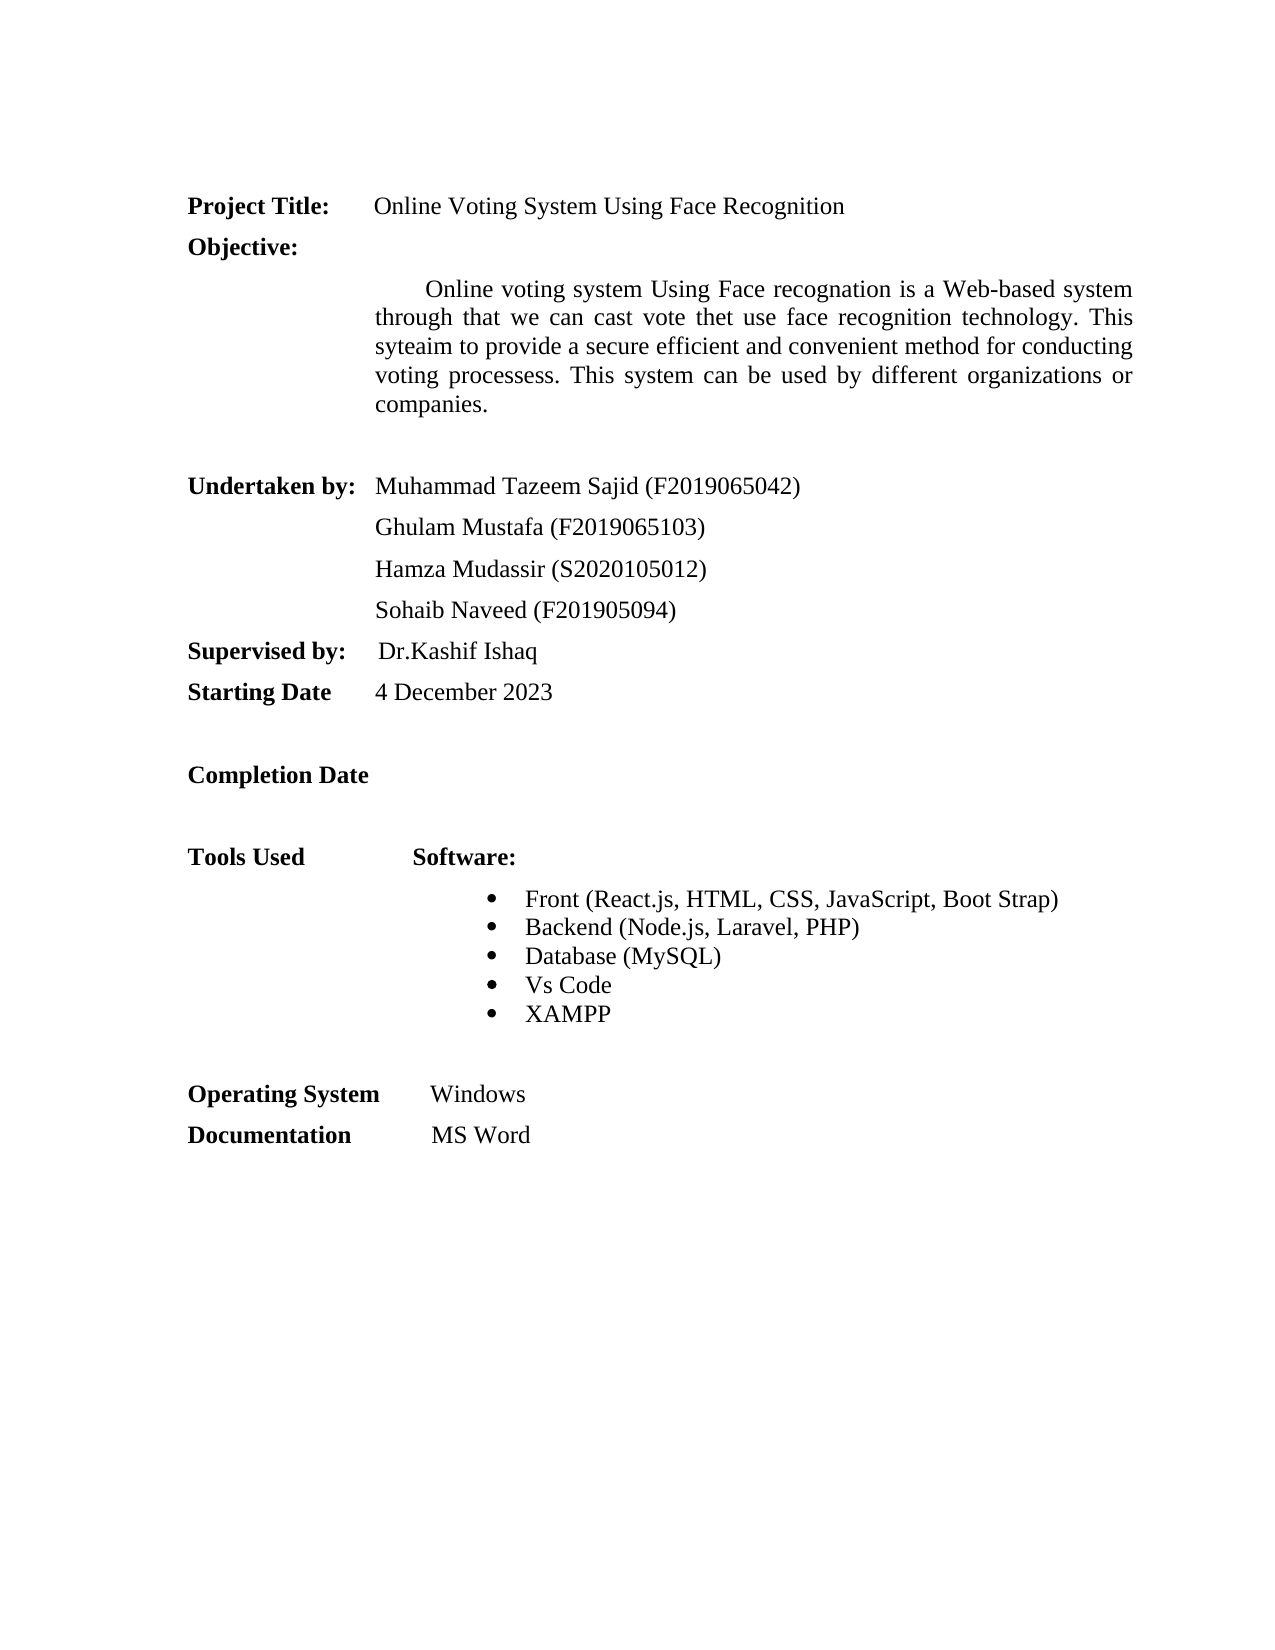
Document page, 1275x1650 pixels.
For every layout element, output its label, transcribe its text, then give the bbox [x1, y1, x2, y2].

text Starting Date 4 December 2023 [187, 677, 1134, 706]
list XAMPP [487, 999, 1134, 1027]
list Database (MySQL) [487, 941, 1134, 970]
text Supervised by: Dr.Kashif Ishaq [187, 636, 1134, 665]
text Sohaib Naveed (F201905094) [187, 595, 1134, 624]
text Undertaken by: Muhammad Tazeem Sajid (F2019065042) [187, 471, 1134, 500]
text Objective: [187, 232, 1134, 261]
text Tools Used Software: [187, 842, 1134, 871]
text Online voting system Using Face recognation is a Web-based system through that we can cast vote thet use face recognition technology. This syteaim to provide a secure efficient and convenient method for conducting voting processess. This system can be used by different organizations or companies. [206, 274, 1134, 417]
list Backend (Node.js, Laravel, PHP) [487, 912, 1134, 941]
text Hamza Mudassir (S2020105012) [187, 554, 1134, 582]
list Vs Code [487, 970, 1134, 999]
text Project Title: Online Voting System Using Face Recognition [187, 191, 1134, 220]
text Documentation MS Word [187, 1120, 1134, 1149]
text Completion Date [187, 760, 1134, 789]
text Ghulam Mustafa (F2019065103) [187, 512, 1134, 541]
list Front (React.js, HTML, CSS, JavaScript, Boot Strap) [487, 884, 1134, 912]
text Operating System Windows [187, 1079, 1134, 1108]
